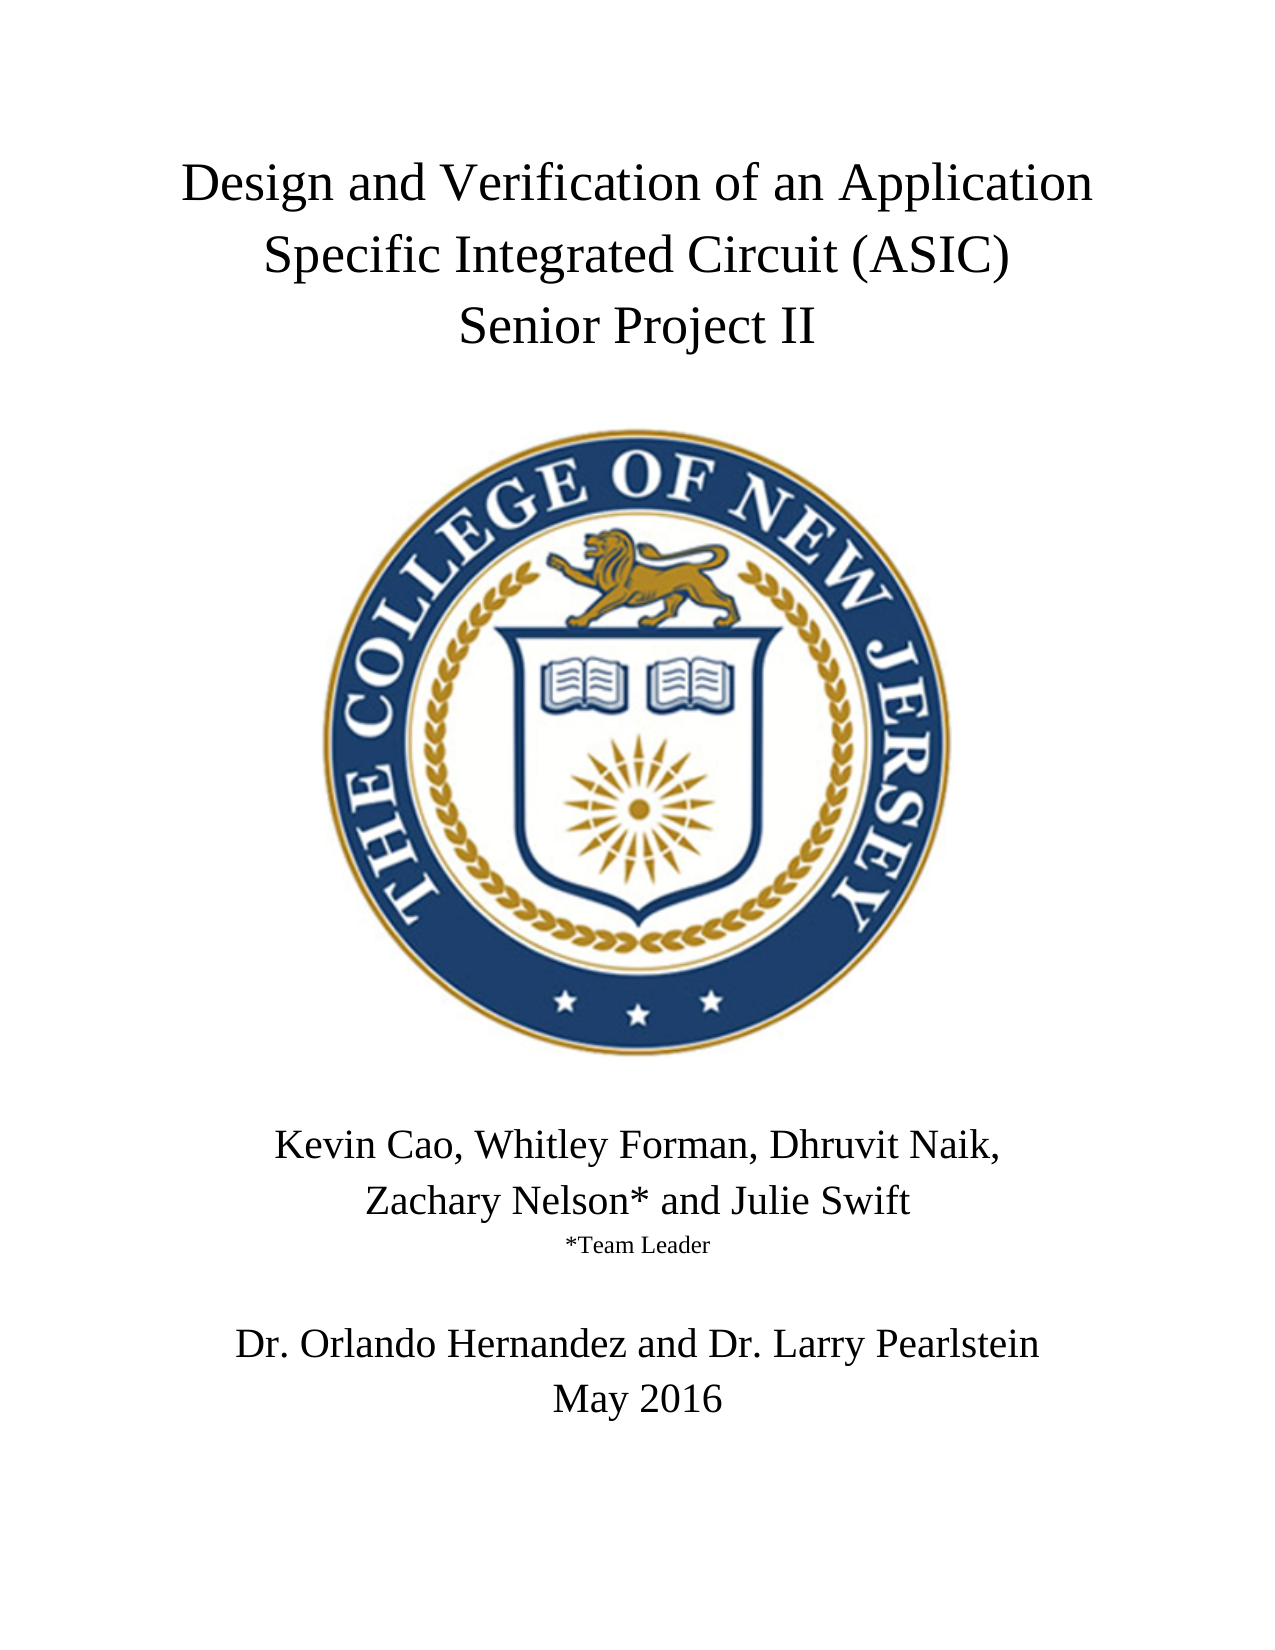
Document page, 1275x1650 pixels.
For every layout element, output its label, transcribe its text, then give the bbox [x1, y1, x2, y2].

text Kevin Cao, Whitley Forman, Dhruvit Naik, [150, 1120, 1125, 1168]
picture [320, 425, 955, 1061]
text May 2016 [150, 1373, 1125, 1421]
text Dr. Orlando Hernandez and Dr. Larry Pearlstein [150, 1318, 1125, 1366]
text Senior Project II [150, 293, 1125, 355]
text Zachary Nelson* and Julie Swift [150, 1175, 1125, 1223]
text Design and Verification of an Application Specific Integrated Circuit (ASIC) [150, 150, 1125, 284]
text *Team Leader [150, 1230, 1125, 1259]
